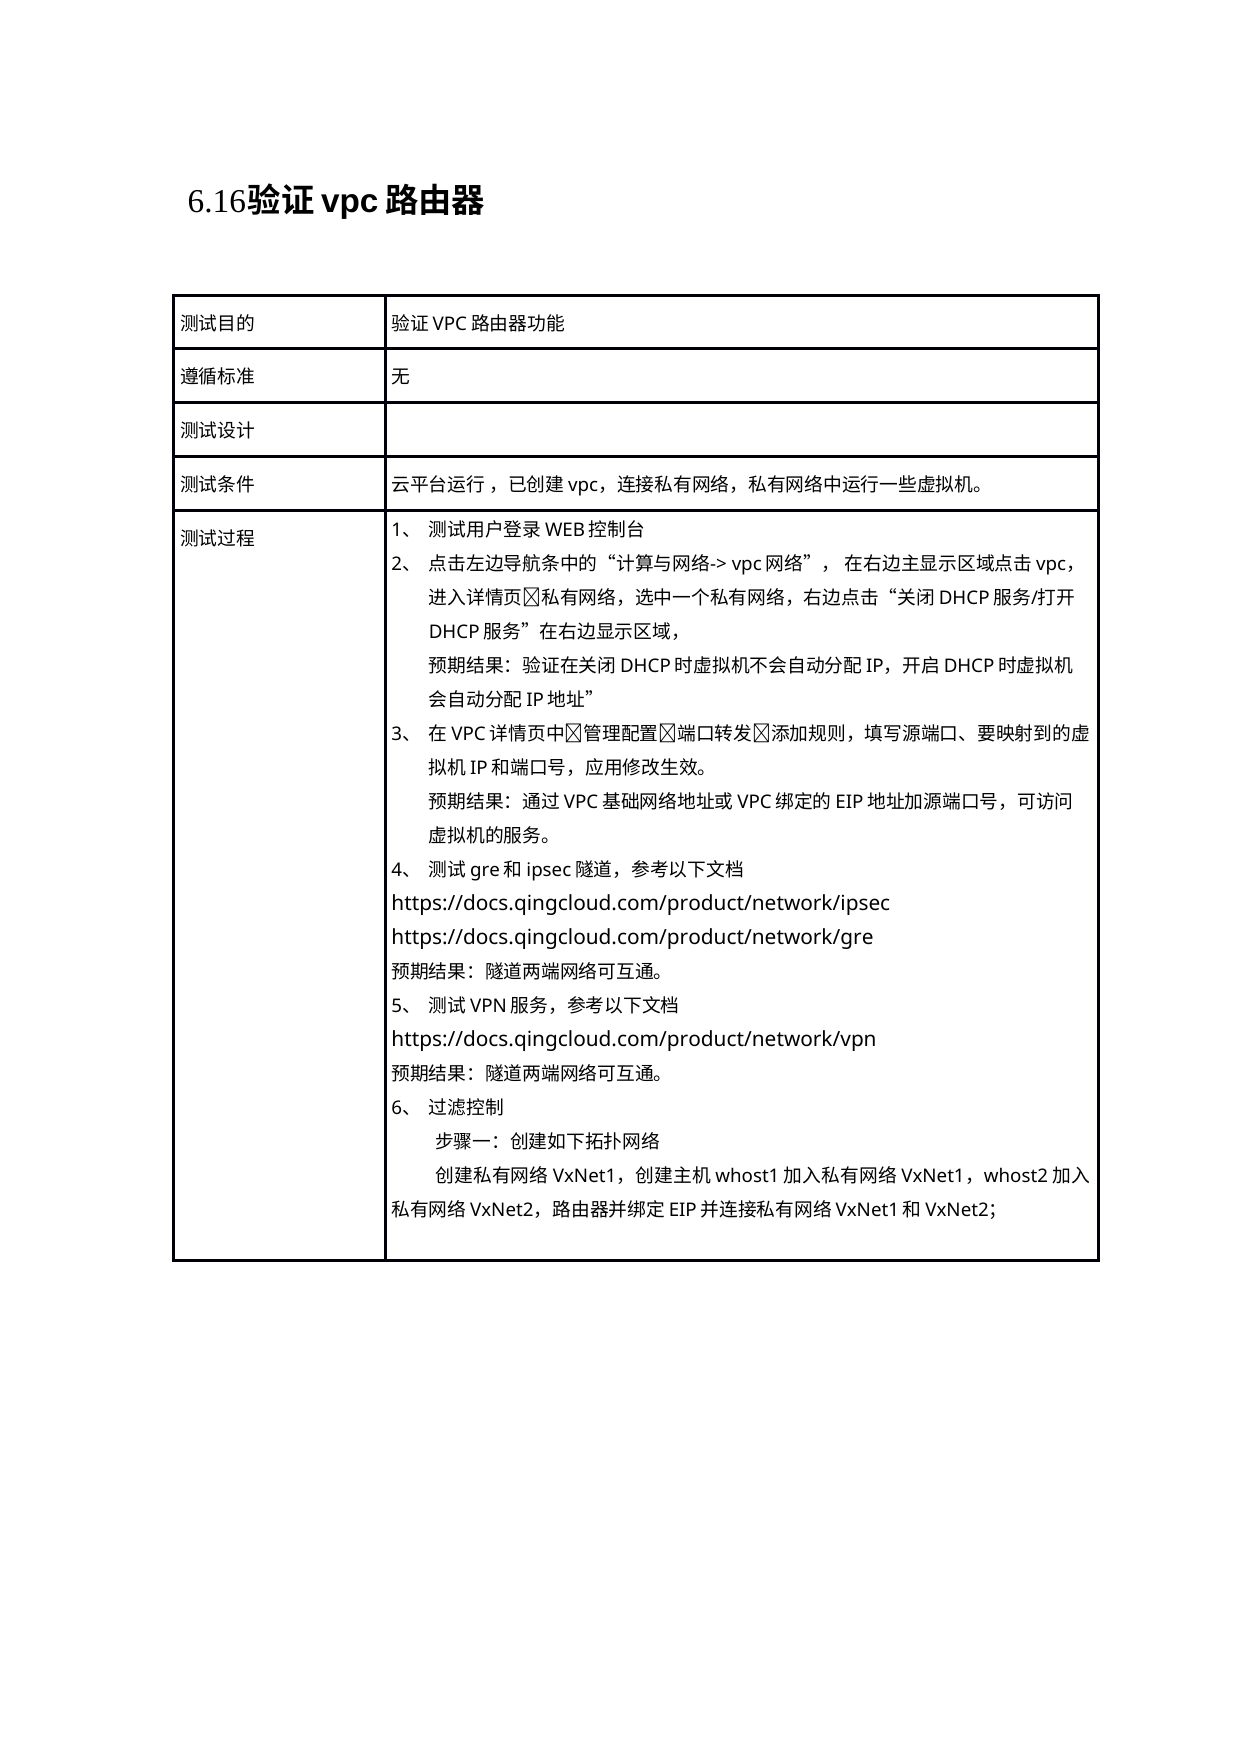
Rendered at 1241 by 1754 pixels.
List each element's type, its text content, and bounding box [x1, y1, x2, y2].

table_cell 测试条件 [175, 458, 384, 508]
table_cell 无 [387, 350, 1097, 401]
table_cell 测试设计 [175, 404, 384, 455]
table_cell [387, 404, 1097, 455]
table_header 测试目的 [175, 297, 384, 347]
table_header 验证VPC路由器功能 [387, 297, 1097, 347]
table_cell 遵循标准 [175, 350, 384, 401]
table_cell 云平台运行 ，已创建vpc，连接私有网络，私有网络中运行一些虚拟机。 [387, 458, 1097, 508]
table_cell 测试过程 [175, 512, 384, 1259]
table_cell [387, 512, 1097, 1259]
subtitle 验证vpc路由器 [187, 164, 1053, 232]
